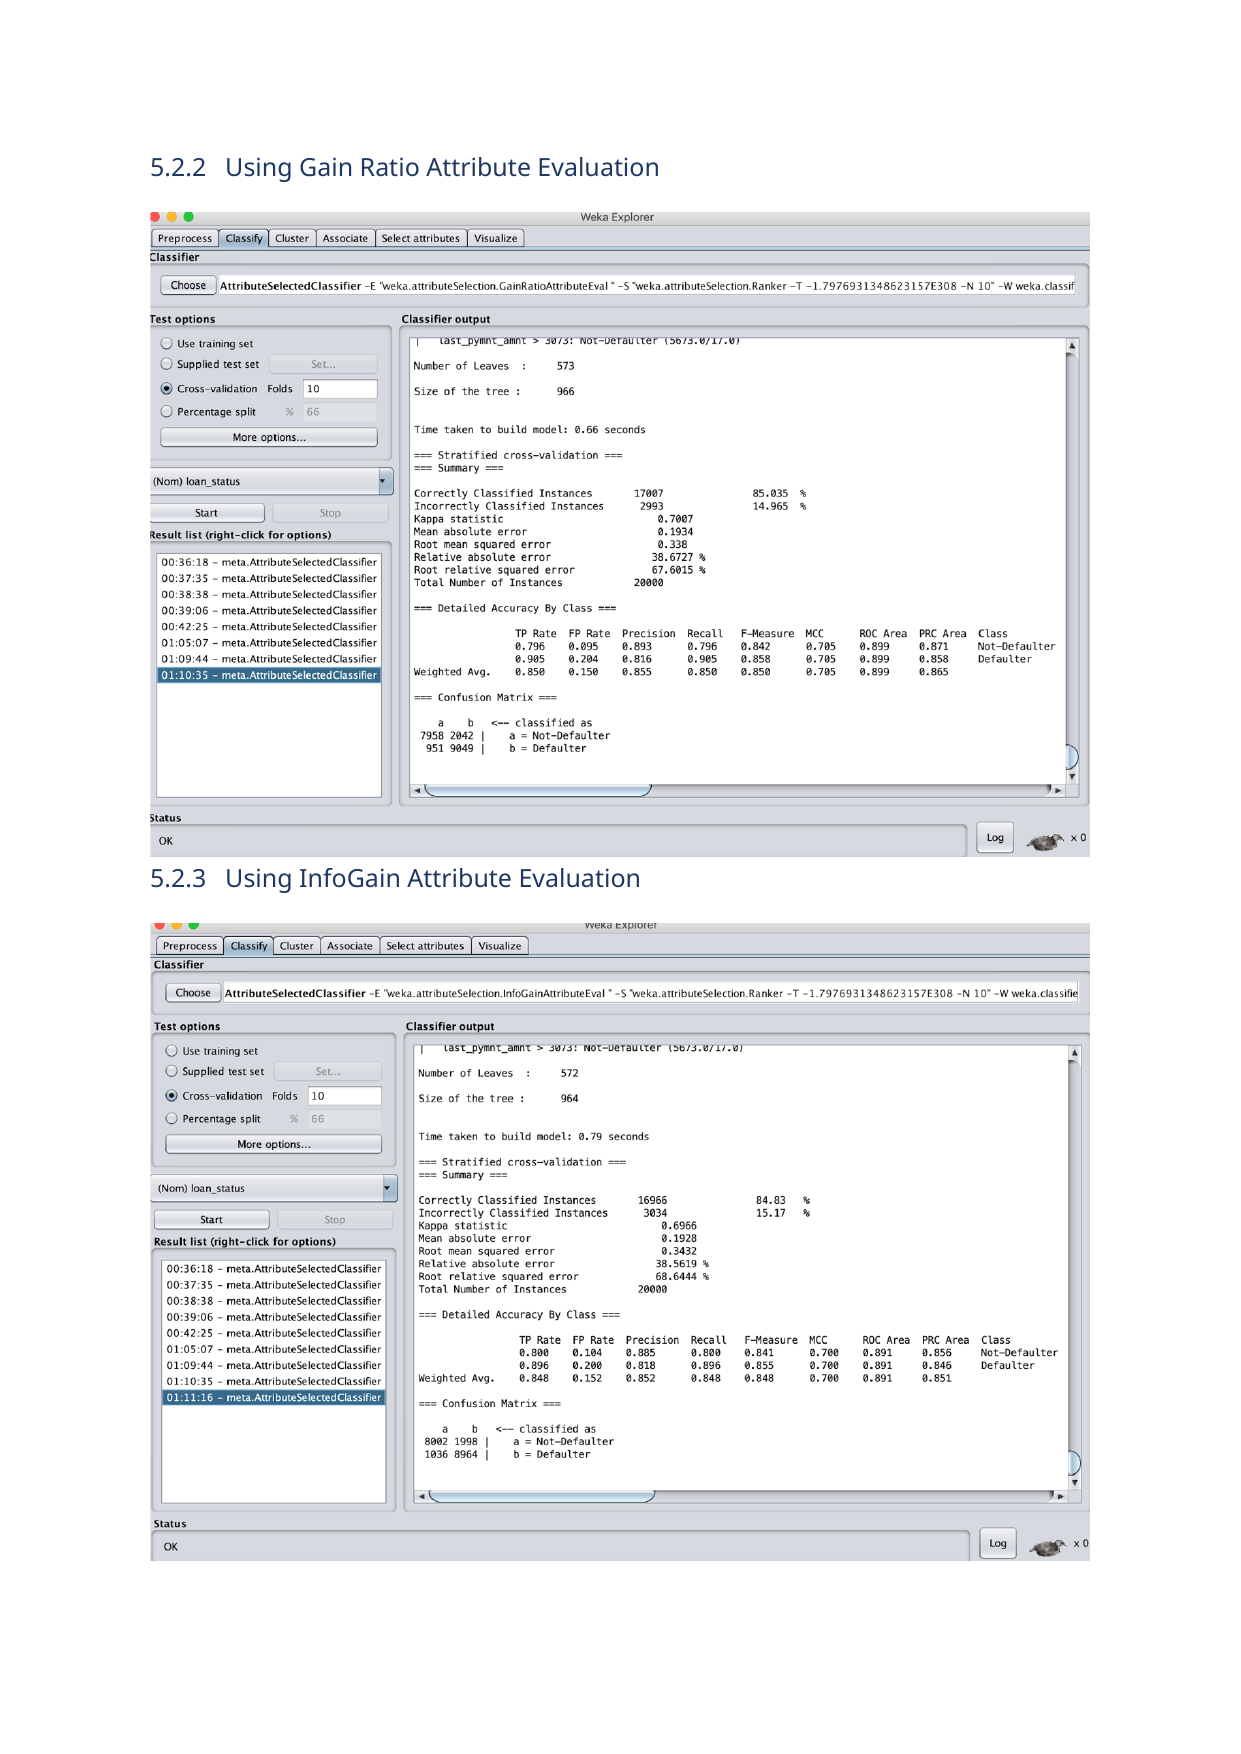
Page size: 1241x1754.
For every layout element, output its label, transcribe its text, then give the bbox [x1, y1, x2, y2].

picture [150, 212, 1090, 857]
picture [150, 923, 1090, 1561]
subtitle Using Gain Ratio Attribute Evaluation [150, 150, 1090, 184]
subtitle Using InfoGain Attribute Evaluation [150, 861, 1090, 895]
